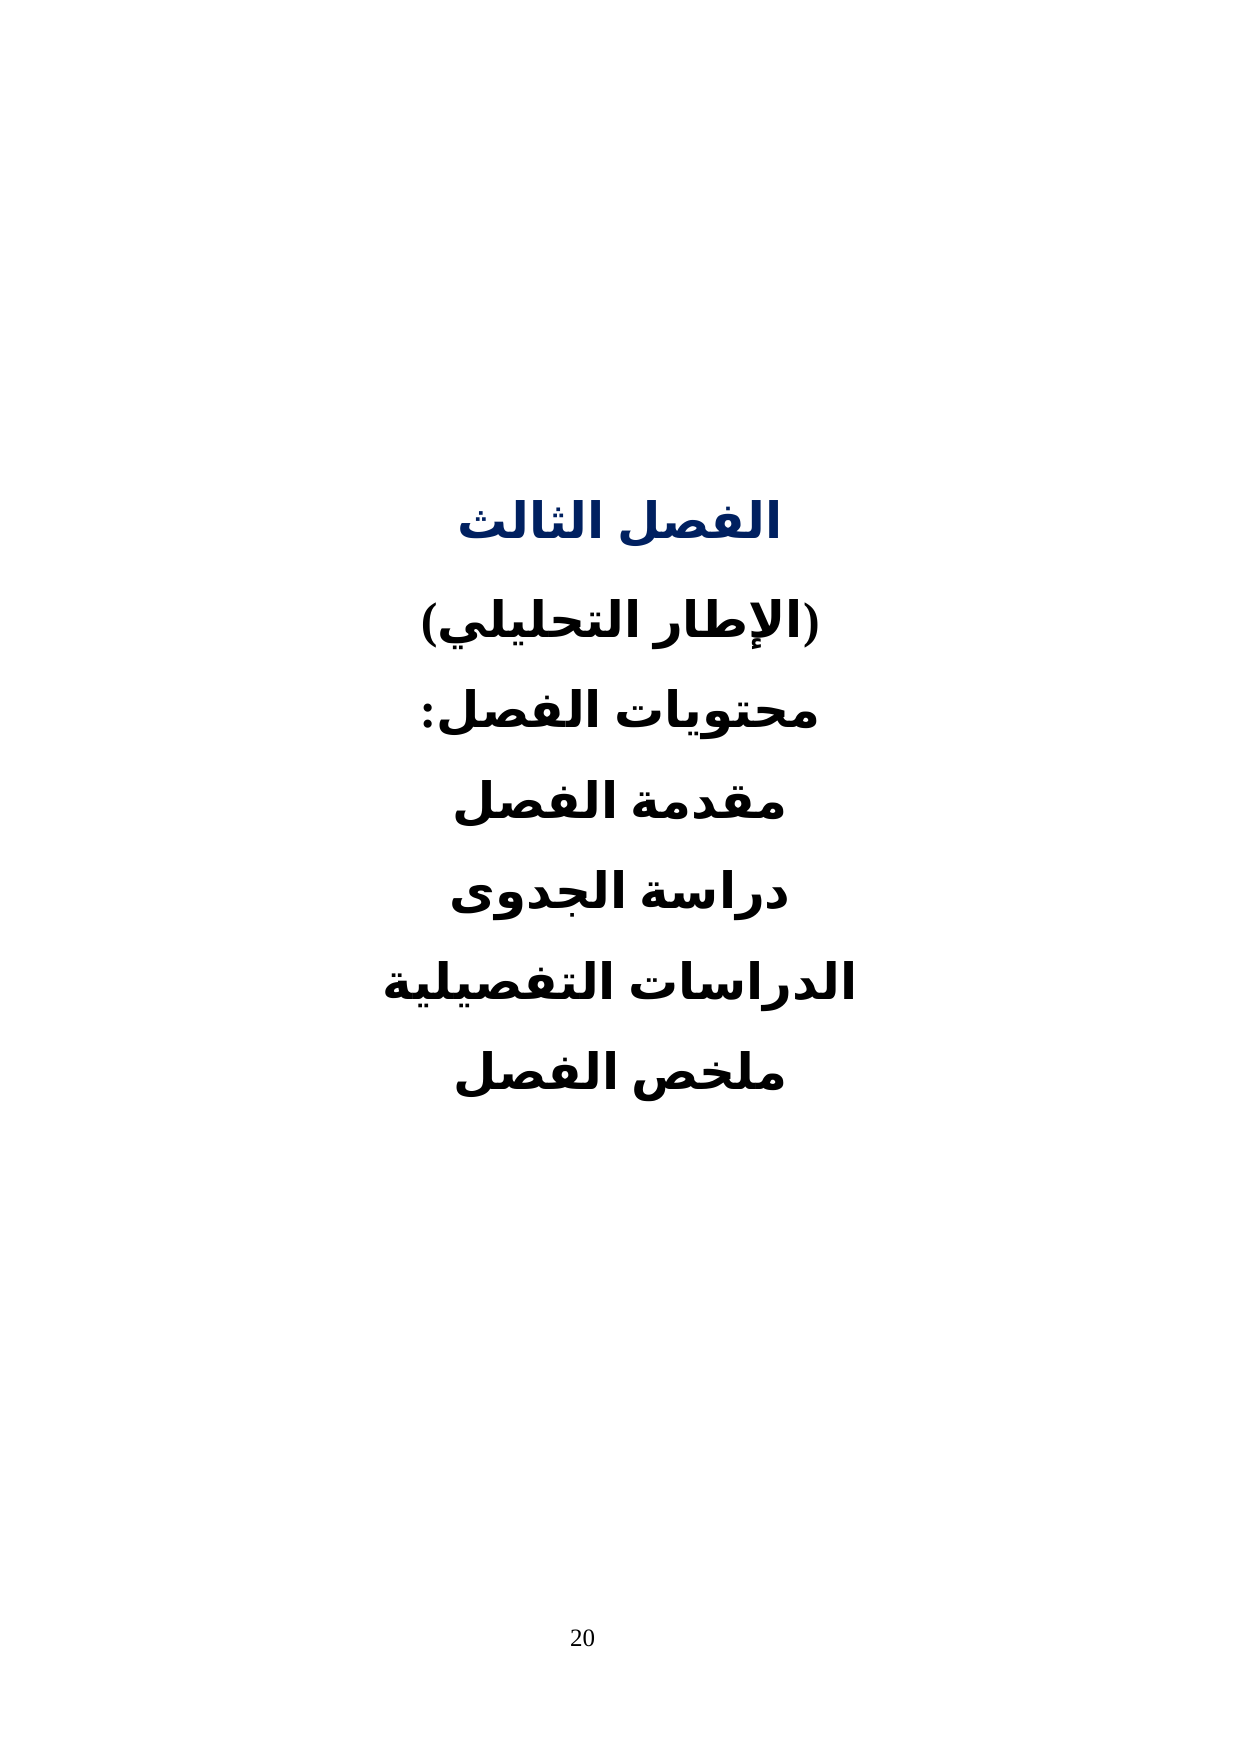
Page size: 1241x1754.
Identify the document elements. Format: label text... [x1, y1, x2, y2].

text الدراسات التفصيلية [187, 952, 1053, 1010]
text مقدمة الفصل [187, 772, 1053, 829]
text ملخص الفصل [187, 1043, 1053, 1100]
text دراسة الجدوى [187, 862, 1053, 919]
text محتويات الفصل: [187, 681, 1053, 739]
text (الإطار التحليلي) [187, 591, 1053, 648]
subtitle الفصل الثالث [187, 492, 1053, 549]
